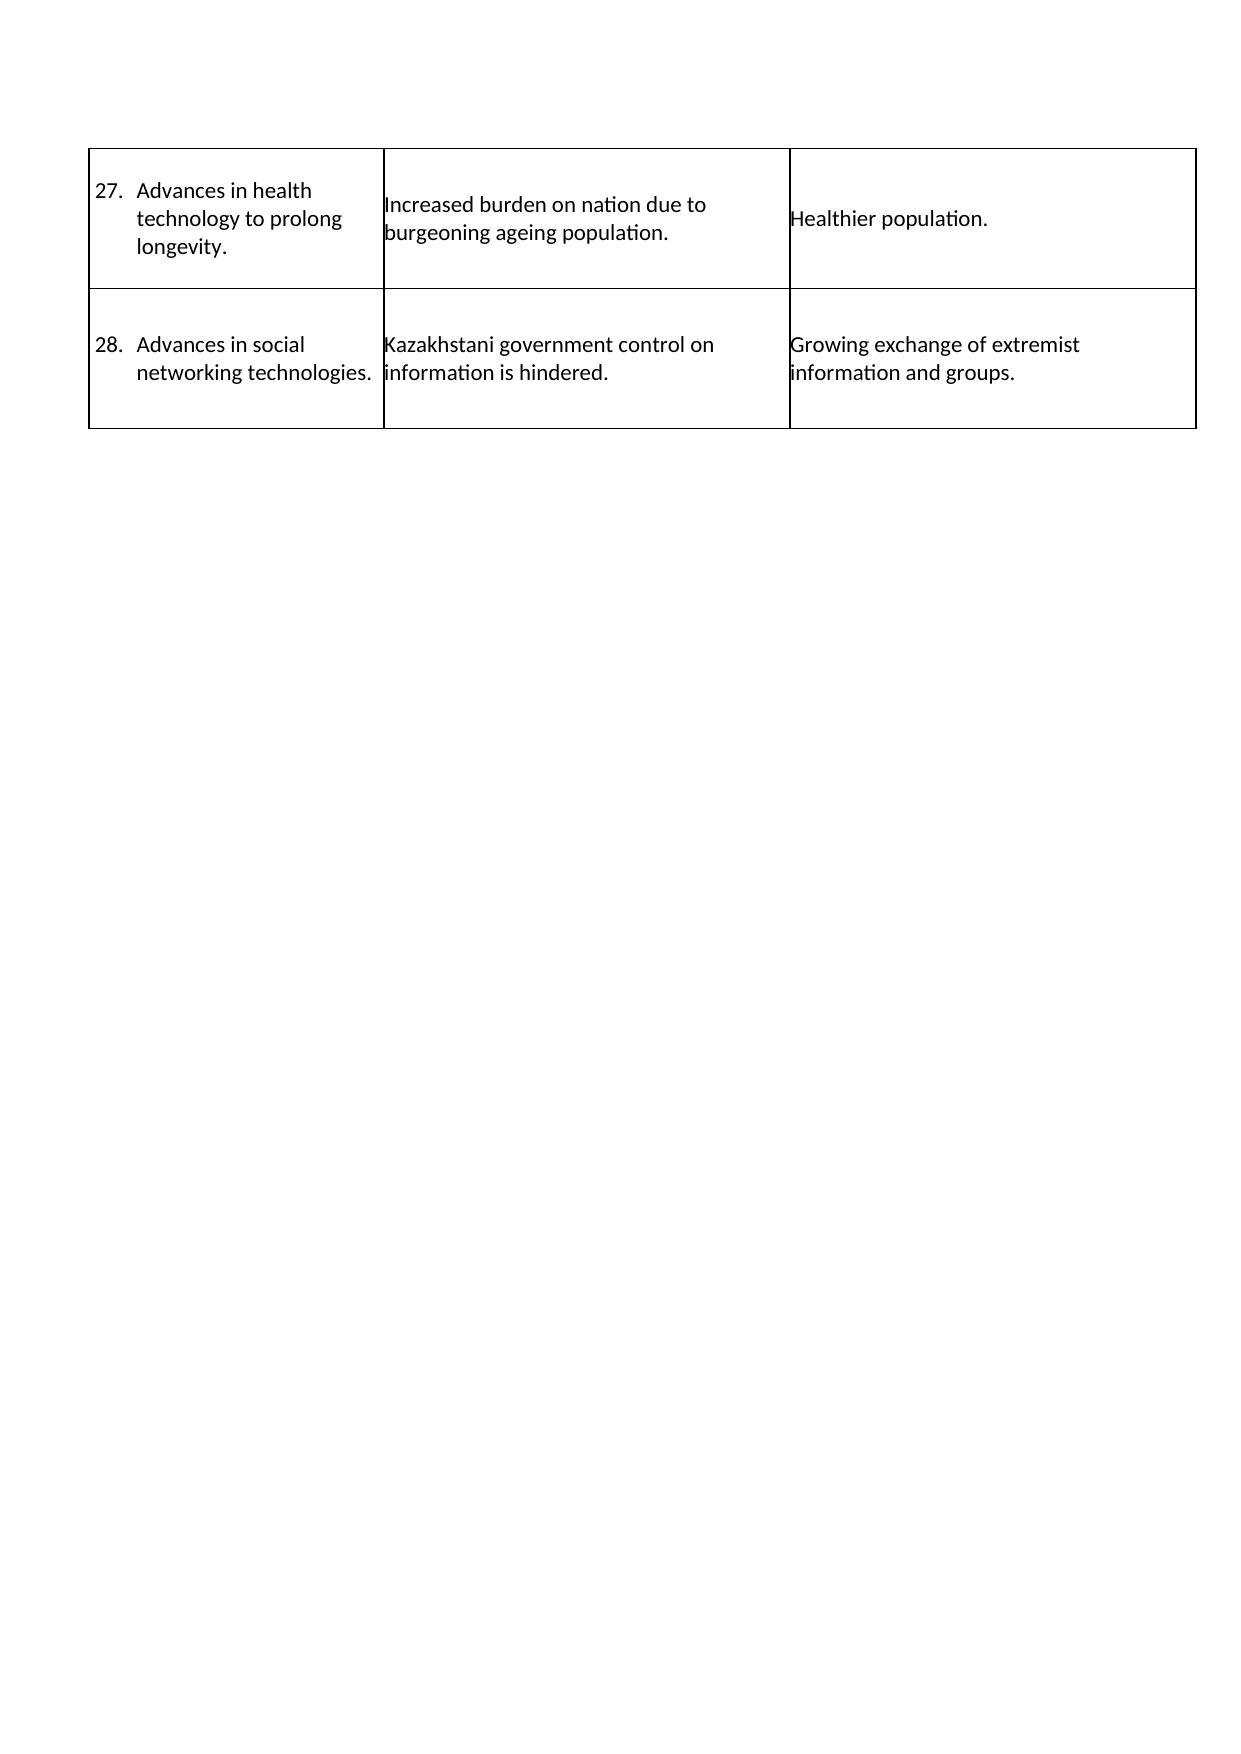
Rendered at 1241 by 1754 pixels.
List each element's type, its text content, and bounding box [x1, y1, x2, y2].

table_cell Kazakhstani government control on information is hindered. [385, 289, 789, 427]
table_cell Healthier population. [791, 149, 1195, 288]
table_cell Advances in health technology to prolong longevity. [90, 149, 383, 288]
table_cell Advances in social networking technologies. [90, 289, 383, 427]
table_cell Growing exchange of extremist information and groups. [791, 289, 1195, 427]
table_cell Increased burden on nation due to burgeoning ageing population. [385, 149, 789, 288]
